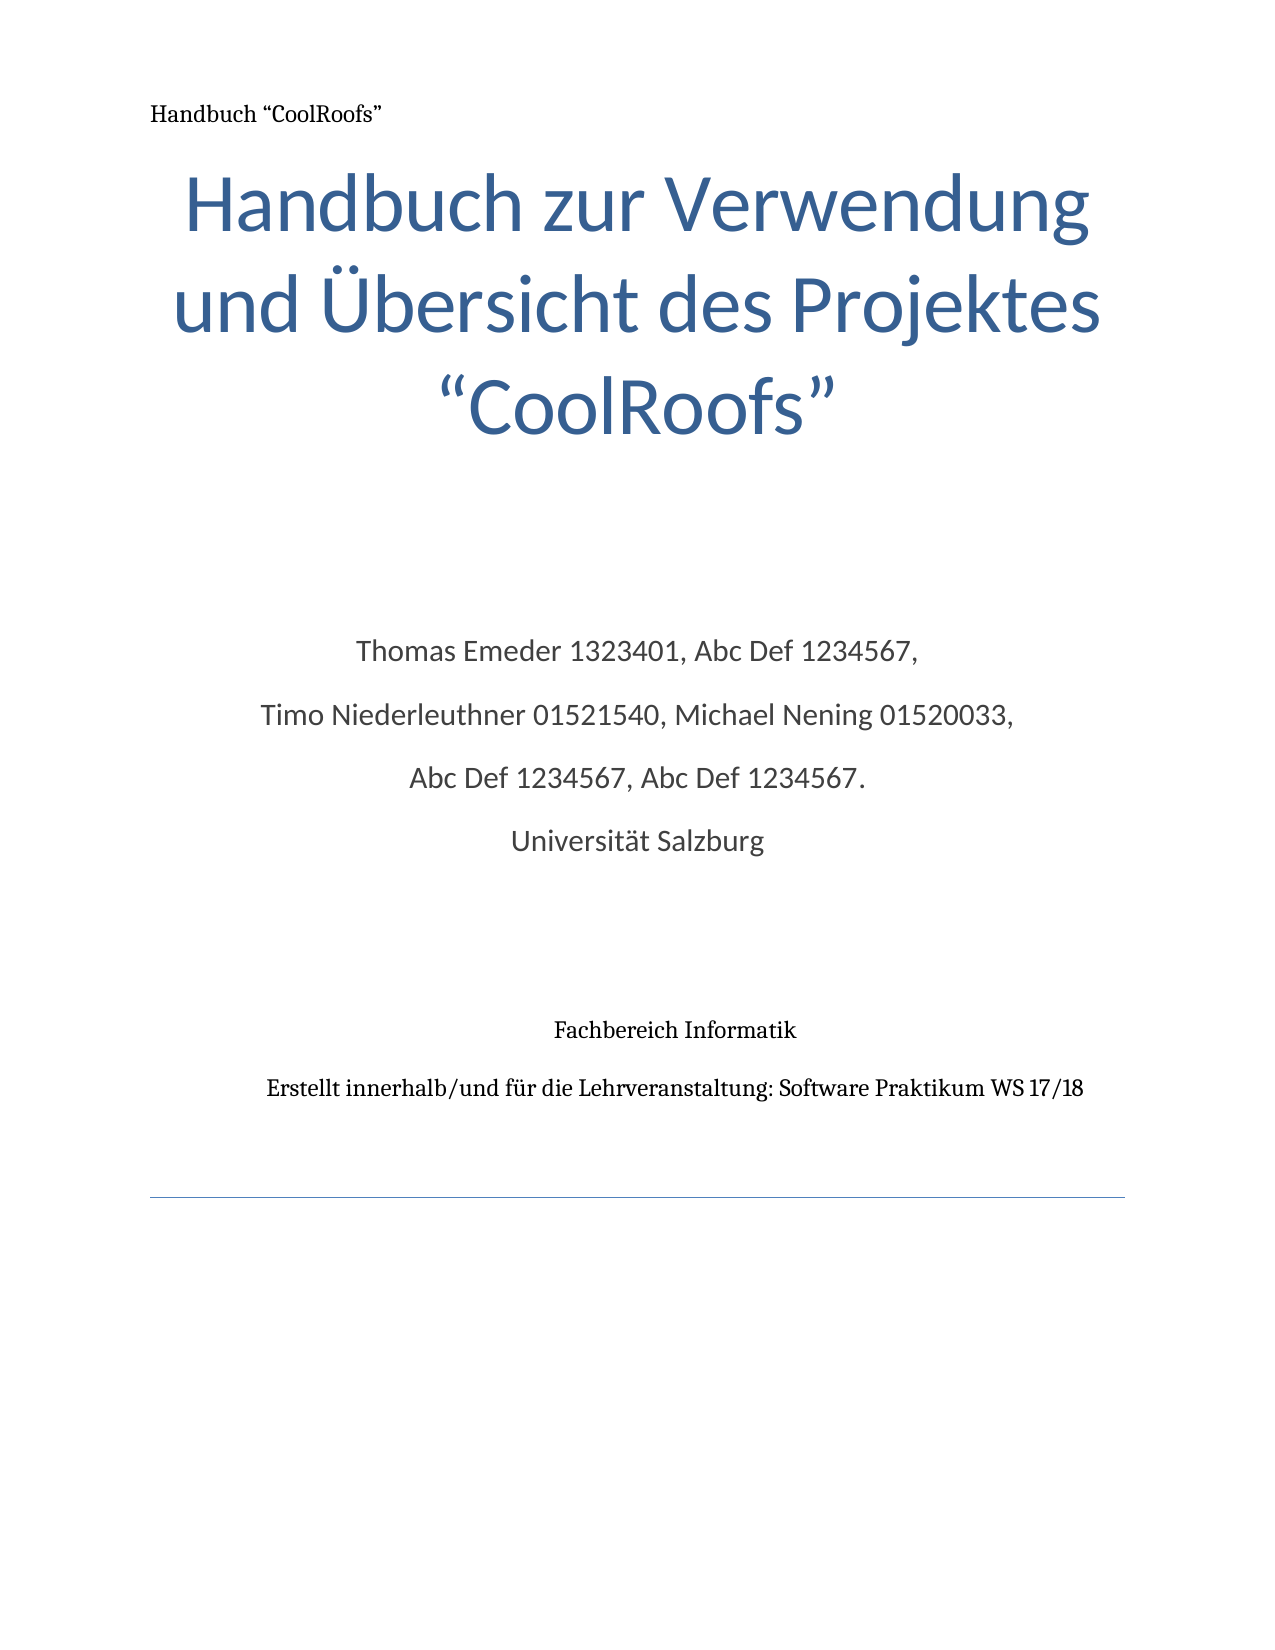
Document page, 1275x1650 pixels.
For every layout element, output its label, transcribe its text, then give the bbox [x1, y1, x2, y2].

title Handbuch zur Verwendung und Übersicht des Projektes “CoolRoofs” [150, 150, 1125, 455]
subtitle Abc Def 1234567, Abc Def 1234567. [150, 758, 1125, 796]
subtitle Timo Niederleuthner 01521540, Michael Nening 01520033, [150, 695, 1125, 733]
text Fachbereich Informatik [150, 1016, 1125, 1045]
text Erstellt innerhalb/und für die Lehrveranstaltung: Software Praktikum WS 17/18 [150, 1074, 1125, 1103]
subtitle Universität Salzburg [150, 821, 1125, 859]
subtitle Thomas Emeder 1323401, Abc Def 1234567, [150, 632, 1125, 670]
